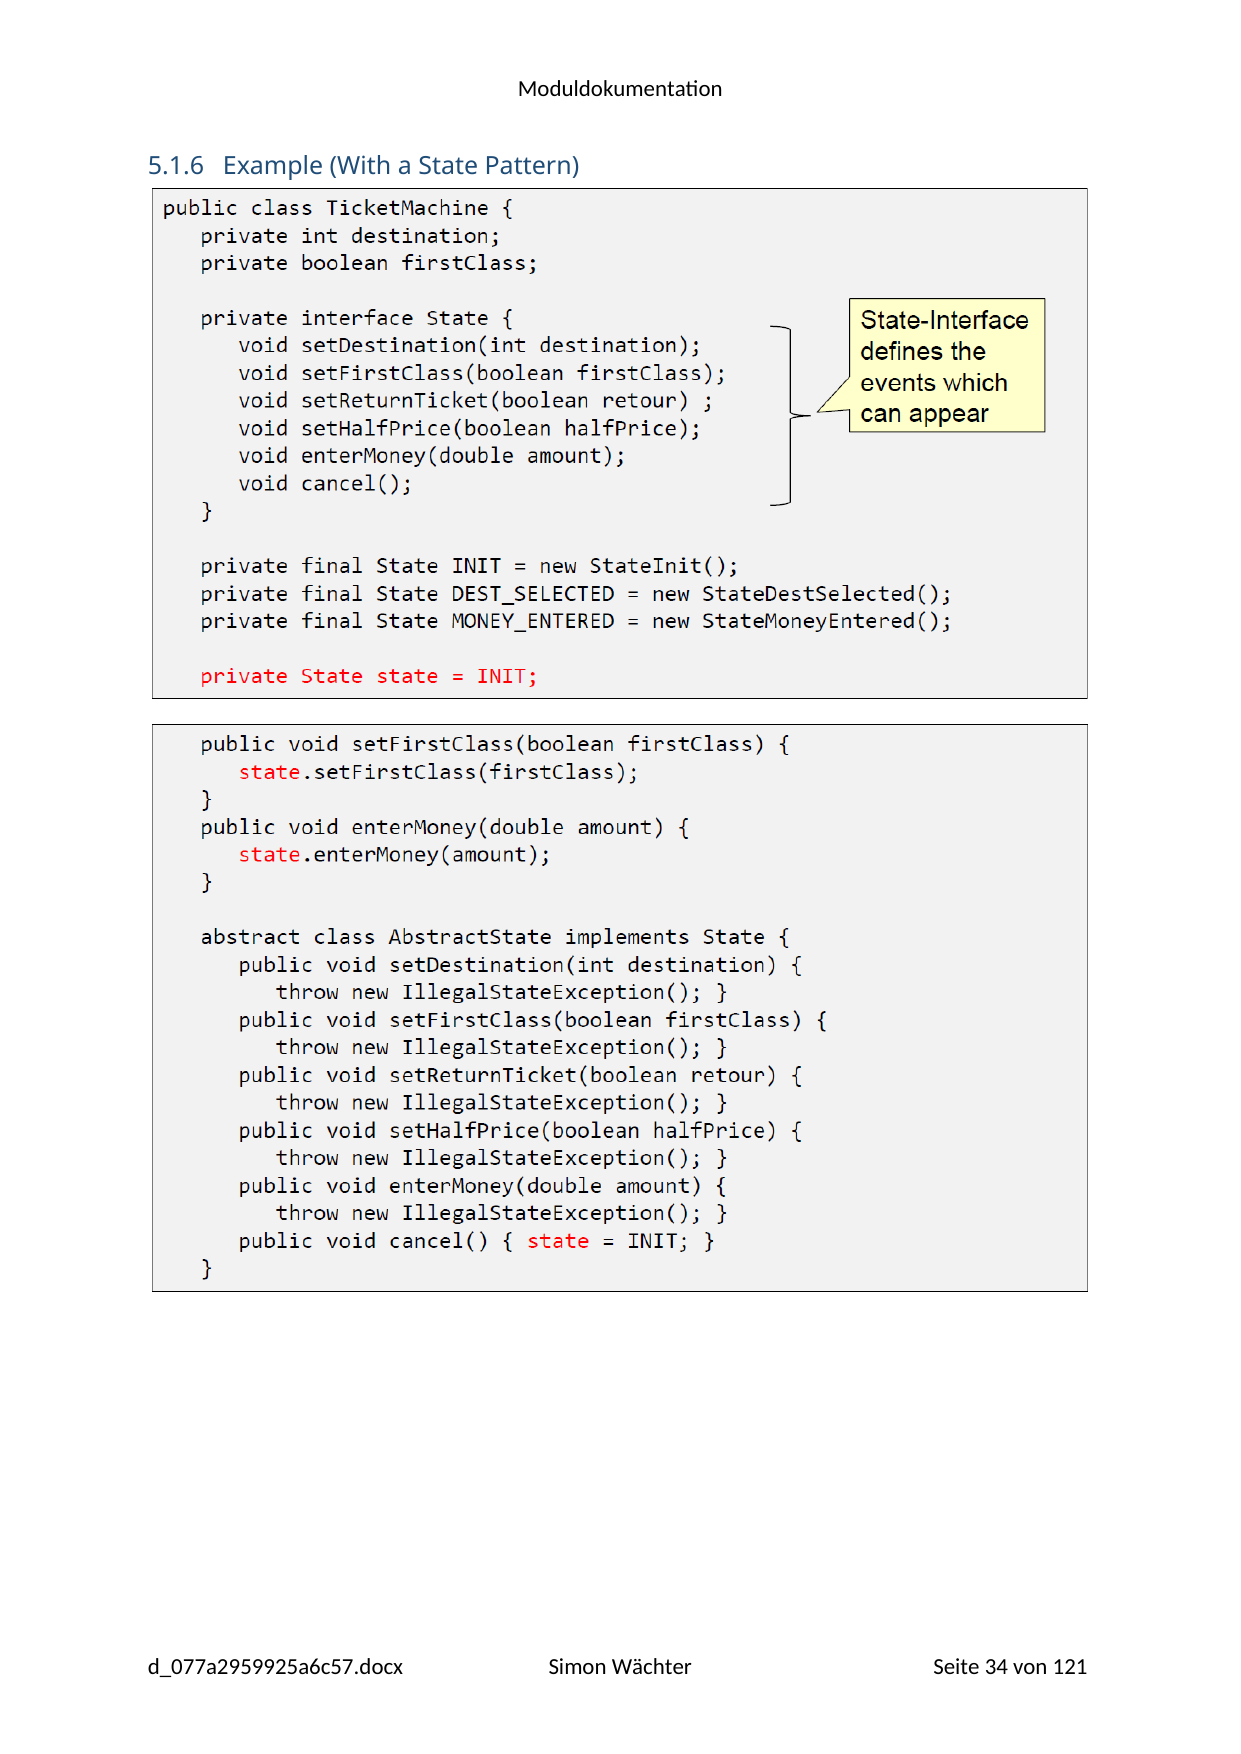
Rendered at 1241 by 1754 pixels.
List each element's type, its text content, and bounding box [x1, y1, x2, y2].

subtitle Example (With a State Pattern) [148, 148, 1093, 182]
picture [147, 721, 1093, 1296]
picture [147, 184, 1093, 703]
